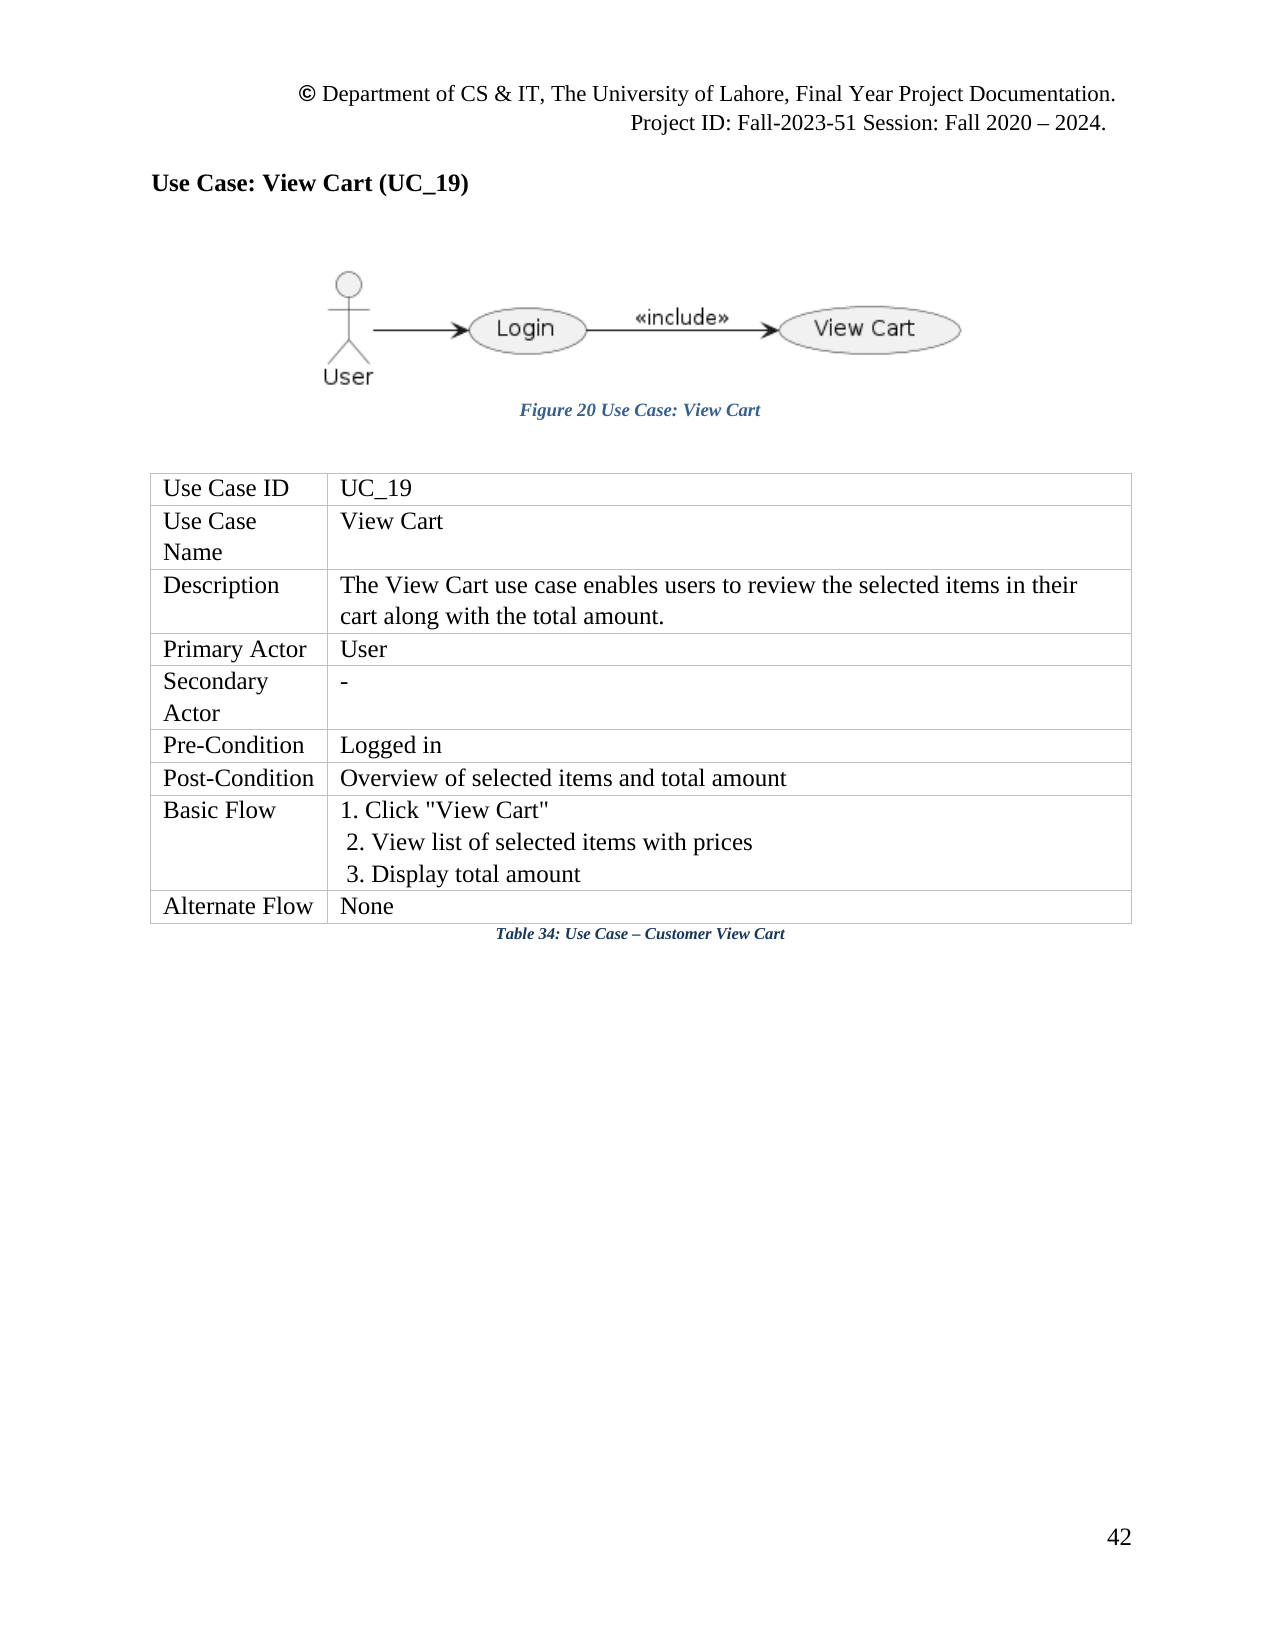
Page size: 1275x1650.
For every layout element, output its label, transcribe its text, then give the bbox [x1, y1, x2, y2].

table_cell Secondary Actor [151, 666, 327, 729]
table_cell - [328, 666, 1131, 729]
table_cell Primary Actor [151, 634, 327, 665]
table_cell Description [151, 570, 327, 633]
table_header Use Case ID [151, 474, 327, 505]
table_cell Pre-Condition [151, 730, 327, 762]
subtitle Figure 20 Use Case: View Cart [150, 398, 1132, 420]
table_cell User [328, 634, 1131, 665]
subtitle Table 34: Use Case – Customer View Cart [150, 924, 1132, 943]
table_cell Overview of selected items and total amount [328, 763, 1131, 794]
table_cell View Cart [328, 506, 1131, 569]
picture [314, 262, 968, 396]
table_cell 1. Click "View Cart" 2. View list of selected items with prices 3. Display total amount [328, 796, 1131, 890]
table_cell Post-Condition [151, 763, 327, 794]
table_cell The View Cart use case enables users to review the selected items in their cart along with the total amount. [328, 570, 1131, 633]
text Use Case: View Cart (UC_19) [151, 168, 1131, 197]
table_cell Basic Flow [151, 796, 327, 890]
table_cell Logged in [328, 730, 1131, 762]
table_cell Alternate Flow [151, 891, 327, 923]
table_cell None [328, 891, 1131, 923]
table_header UC_19 [328, 474, 1131, 505]
table_cell Use Case Name [151, 506, 327, 569]
